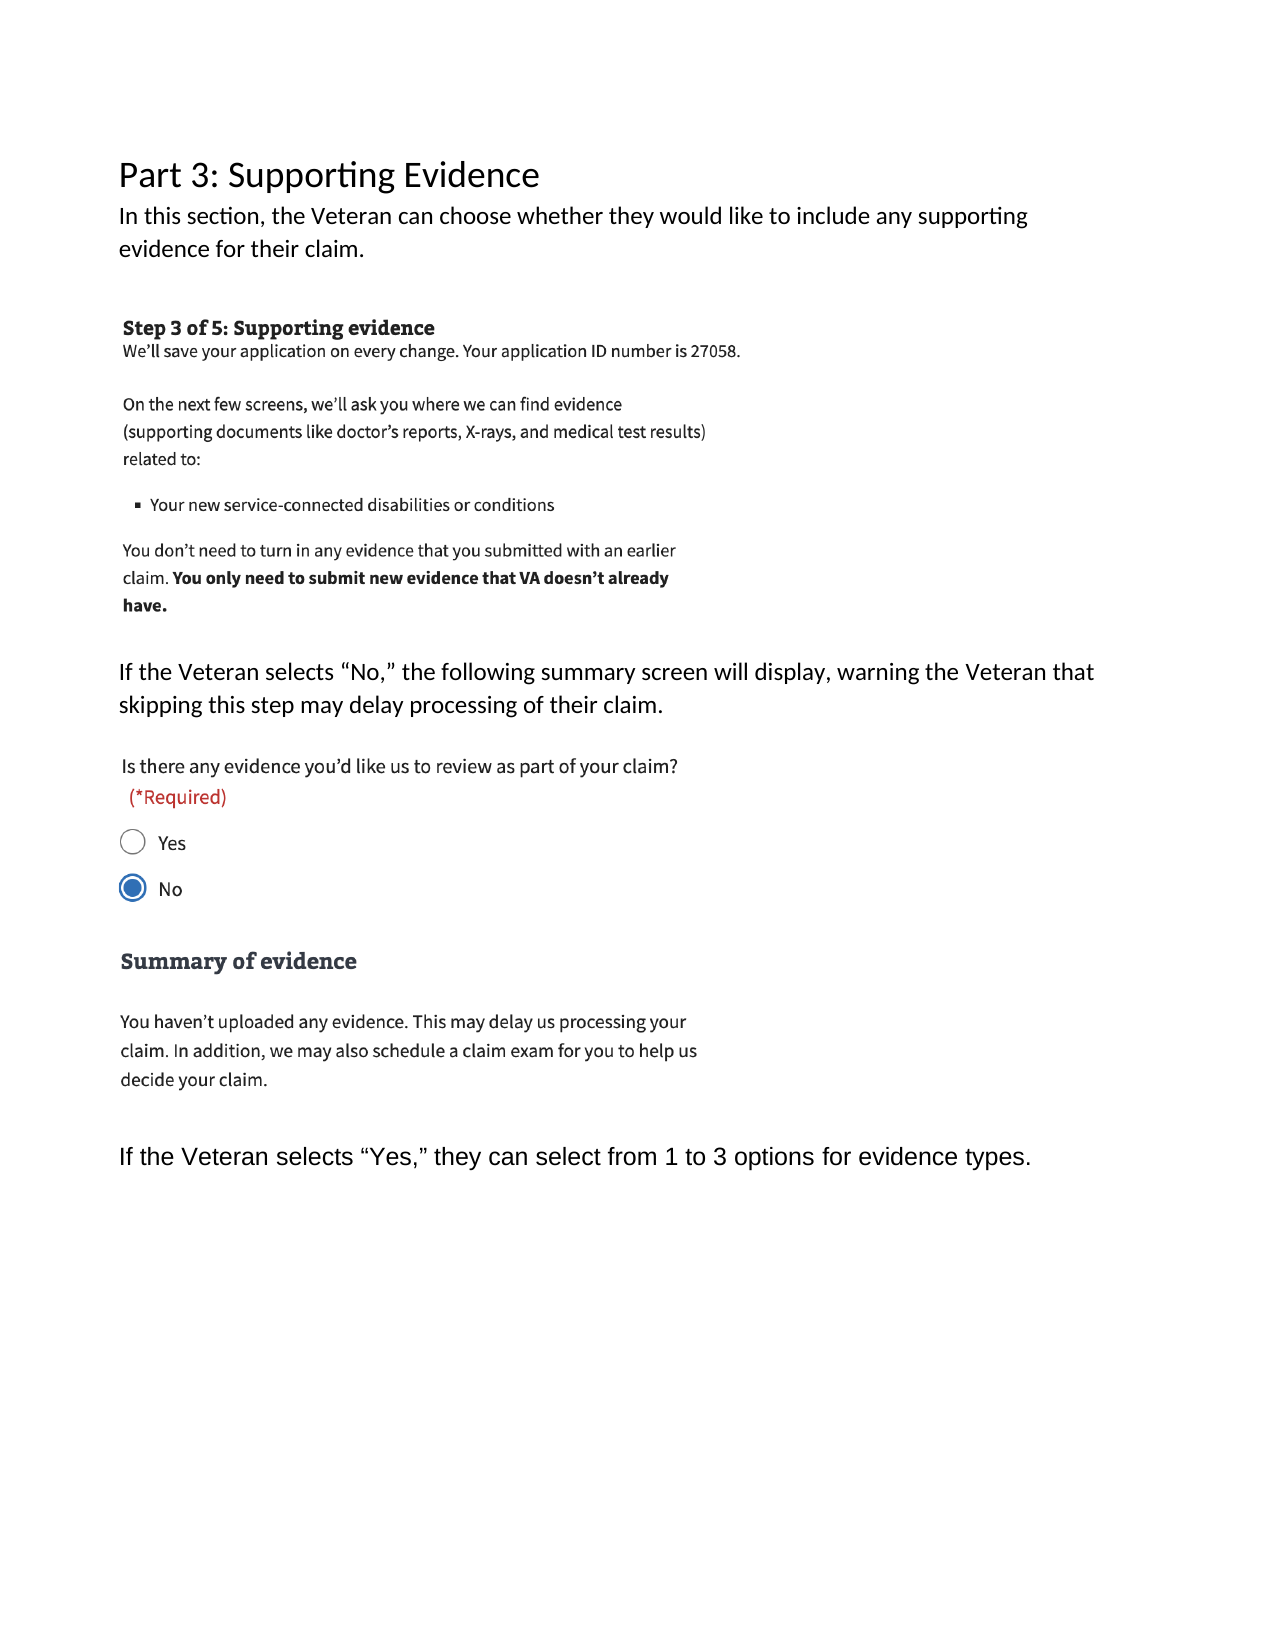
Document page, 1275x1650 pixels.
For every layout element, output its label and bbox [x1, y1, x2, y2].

picture [118, 947, 700, 1103]
picture [118, 754, 681, 908]
picture [118, 314, 746, 617]
